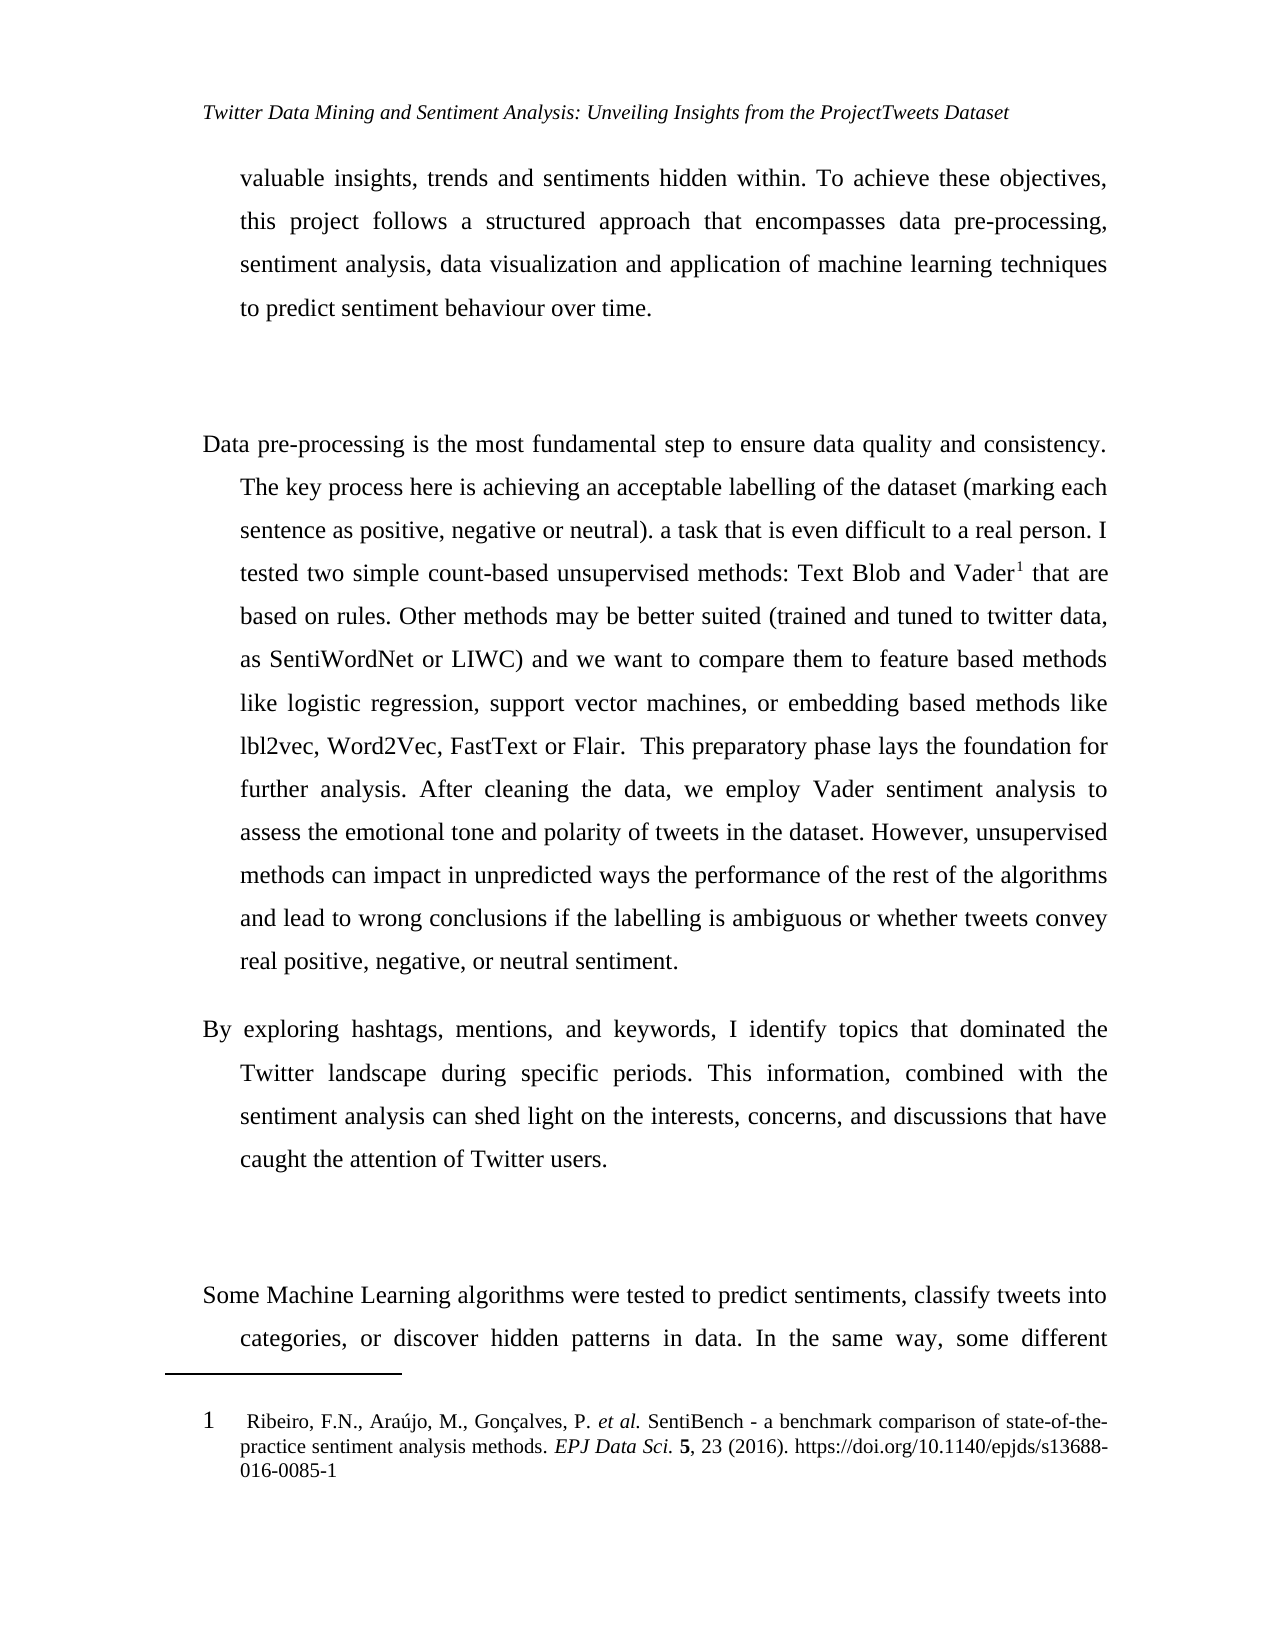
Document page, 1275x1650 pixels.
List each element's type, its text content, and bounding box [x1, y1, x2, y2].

text By exploring hashtags, mentions, and keywords, I identify topics that dominated the Twitter landscape during specific periods. This information, combined with the sentiment analysis can shed light on the interests, concerns, and discussions that have caught the attention of Twitter users. [202, 1014, 1109, 1173]
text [202, 163, 1109, 321]
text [202, 1280, 1109, 1352]
text Data pre-processing is the most fundamental step to ensure data quality and consistency. The key process here is achieving an acceptable labelling of the dataset (marking each sentence as positive, negative or neutral). a task that is even difficult to a real person. I tested two simple count-based unsupervised methods: Text Blob and Vader that are based on rules. Other methods may be better suited (trained and tuned to twitter data, as SentiWordNet or LIWC) and we want to compare them to feature based methods like logistic regression, support vector machines, or embedding based methods like lbl2vec, Word2Vec, FastText or Flair. This preparatory phase lays the foundation for further analysis. After cleaning the data, we employ Vader sentiment analysis to assess the emotional tone and polarity of tweets in the dataset. However, unsupervised methods can impact in unpredicted ways the performance of the rest of the algorithms and lead to wrong conclusions if the labelling is ambiguous or whether tweets convey real positive, negative, or neutral sentiment. [202, 429, 1109, 975]
